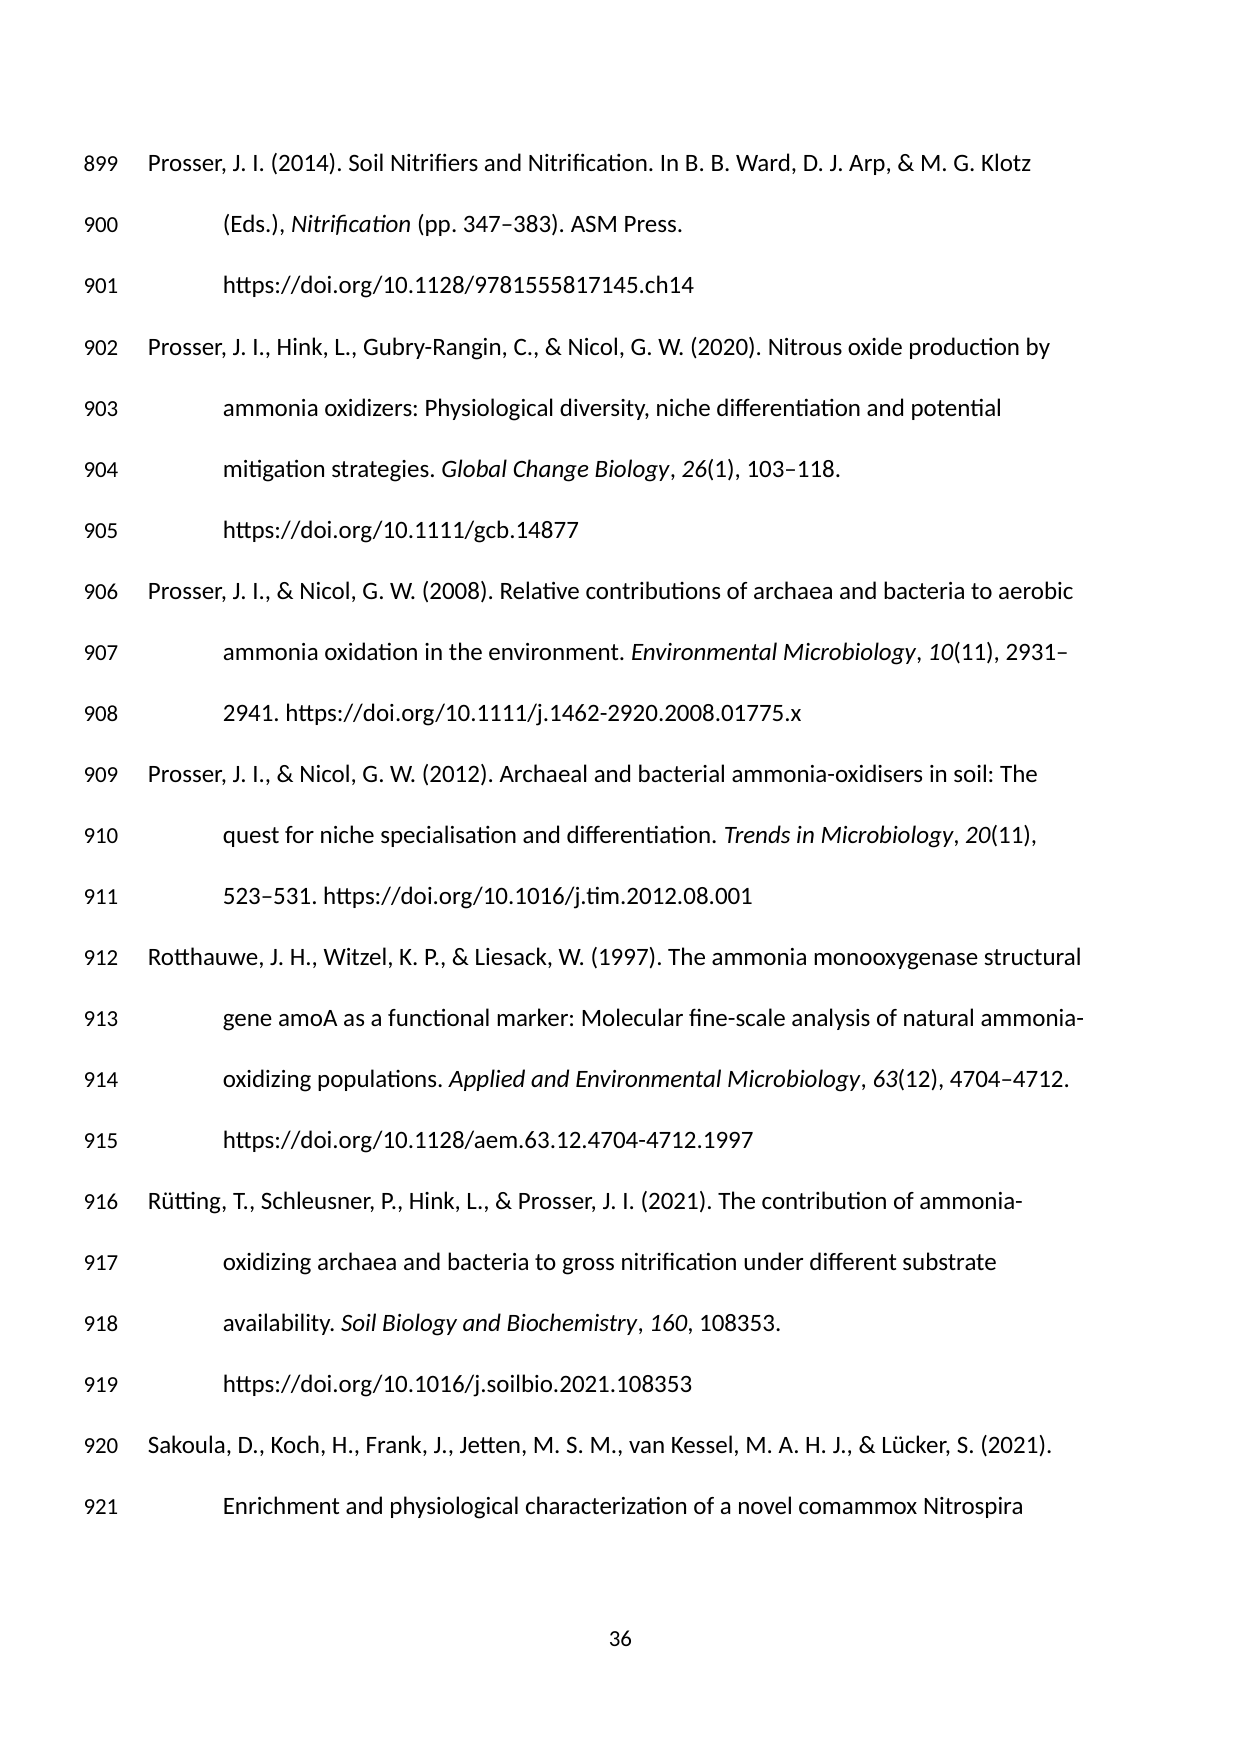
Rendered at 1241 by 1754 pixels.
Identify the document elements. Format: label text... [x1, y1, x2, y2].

text Prosser, J. I., & Nicol, G. W. (2012). Archaeal and bacterial ammonia-oxidisers in soil: The quest for niche specialisation and differentiation. Trends in Microbiology, 20(11), 523–531. https://doi.org/10.1016/j.tim.2012.08.001 [148, 758, 1093, 911]
text Rotthauwe, J. H., Witzel, K. P., & Liesack, W. (1997). The ammonia monooxygenase structural gene amoA as a functional marker: Molecular fine-scale analysis of natural ammonia-oxidizing populations. Applied and Environmental Microbiology, 63(12), 4704–4712. https://doi.org/10.1128/aem.63.12.4704-4712.1997 [148, 941, 1093, 1155]
text Prosser, J. I., & Nicol, G. W. (2008). Relative contributions of archaea and bacteria to aerobic ammonia oxidation in the environment. Environmental Microbiology, 10(11), 2931–2941. https://doi.org/10.1111/j.1462-2920.2008.01775.x [148, 575, 1093, 727]
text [148, 1429, 1093, 1521]
text Prosser, J. I., Hink, L., Gubry-Rangin, C., & Nicol, G. W. (2020). Nitrous oxide production by ammonia oxidizers: Physiological diversity, niche differentiation and potential mitigation strategies. Global Change Biology, 26(1), 103–118. https://doi.org/10.1111/gcb.14877 [148, 331, 1093, 544]
text Prosser, J. I. (2014). Soil Nitrifiers and Nitrification. In B. B. Ward, D. J. Arp, & M. G. Klotz (Eds.), Nitrification (pp. 347–383). ASM Press. https://doi.org/10.1128/9781555817145.ch14 [148, 148, 1093, 300]
text Rütting, T., Schleusner, P., Hink, L., & Prosser, J. I. (2021). The contribution of ammonia-oxidizing archaea and bacteria to gross nitrification under different substrate availability. Soil Biology and Biochemistry, 160, 108353. https://doi.org/10.1016/j.soilbio.2021.108353 [148, 1185, 1093, 1399]
